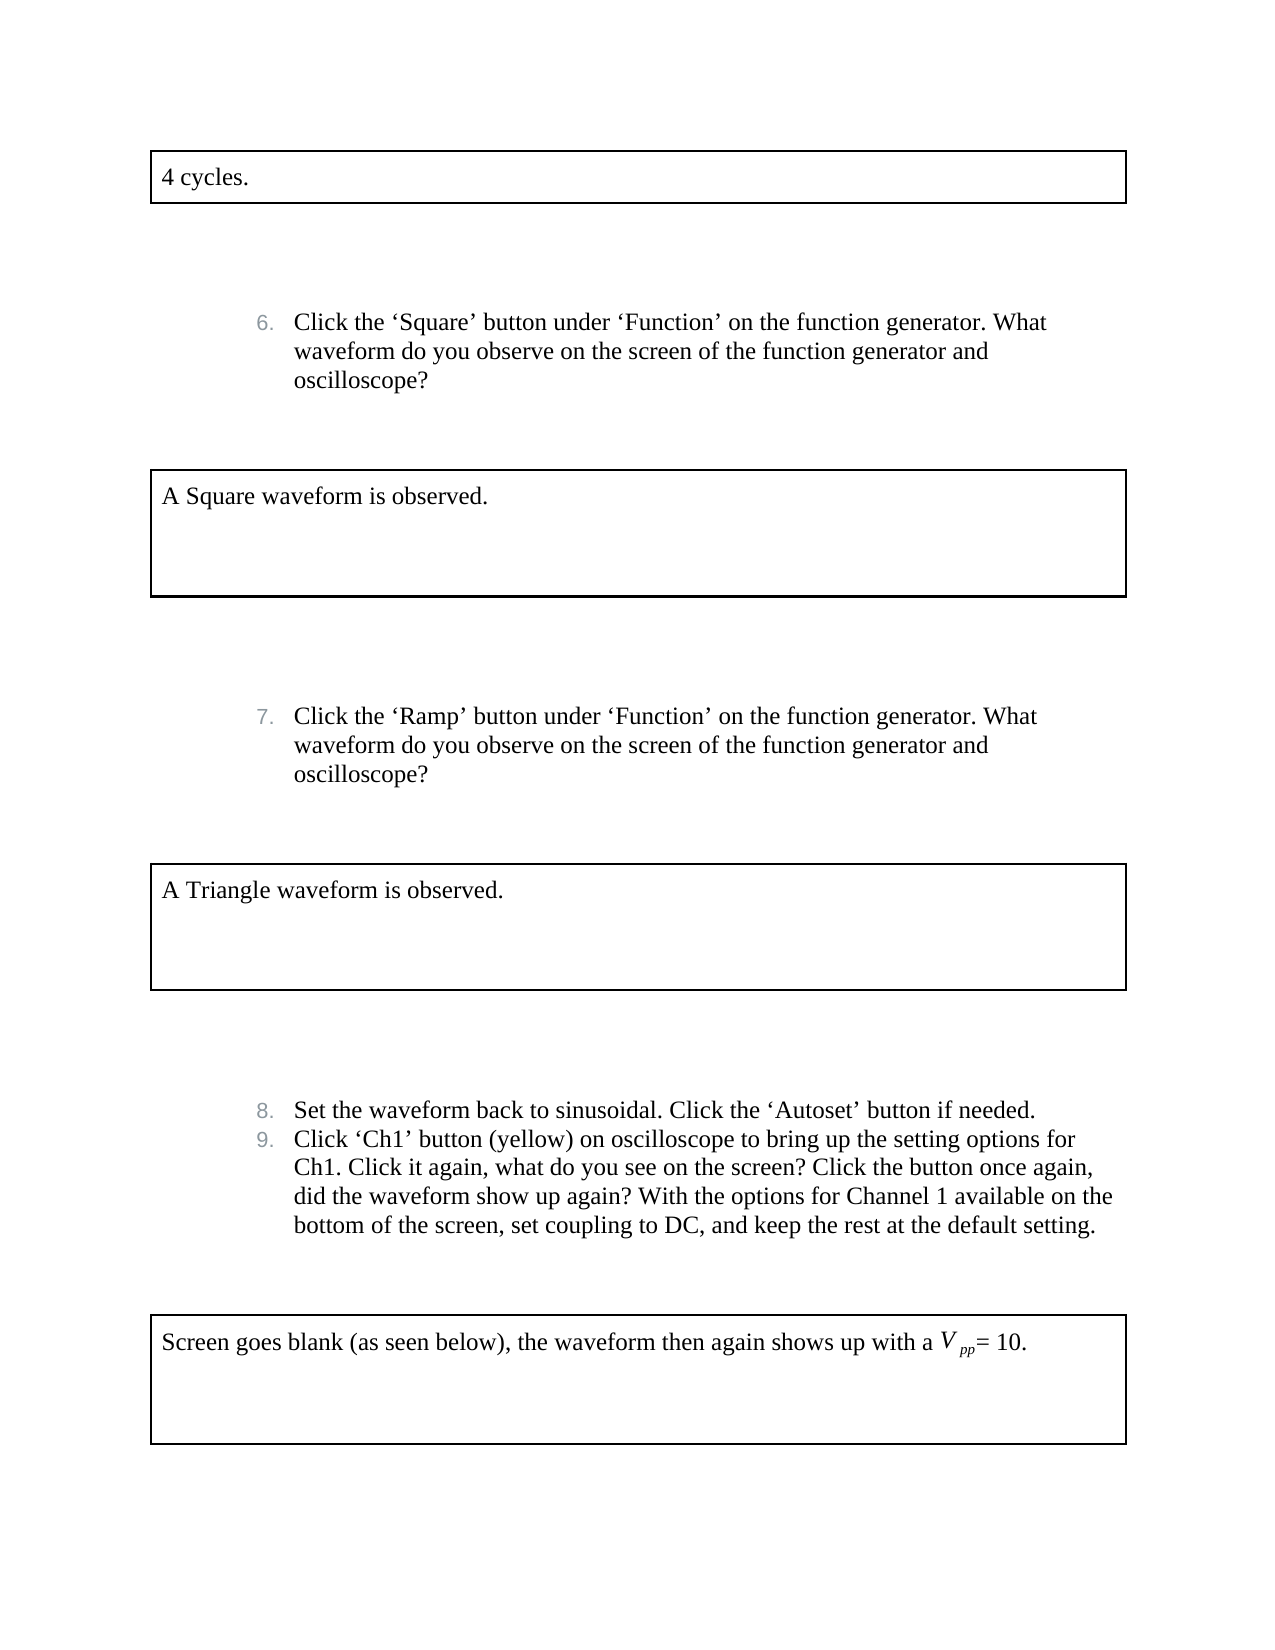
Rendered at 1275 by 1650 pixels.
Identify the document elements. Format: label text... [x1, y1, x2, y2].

list Set the waveform back to sinusoidal. Click the ‘Autoset’ button if needed. [256, 1095, 1125, 1124]
table_header A Triangle waveform is observed. [152, 865, 1125, 989]
list Click the ‘Square’ button under ‘Function’ on the function generator. What waveform do you observe on the screen of the function generator and oscilloscope? [256, 307, 1125, 394]
table_header 4 cycles. [152, 152, 1125, 202]
table_header Screen goes blank (as seen below), the waveform then again shows up with a = 10. [152, 1316, 1125, 1443]
list Click ‘Ch1’ button (yellow) on oscilloscope to bring up the setting options for Ch1. Click it again, what do you see on the screen? Click the button once again, did the waveform show up again? With the options for Channel 1 available on the bottom of the screen, set coupling to DC, and keep the rest at the default setting. [256, 1124, 1125, 1239]
list Click the ‘Ramp’ button under ‘Function’ on the function generator. What waveform do you observe on the screen of the function generator and oscilloscope? [256, 701, 1125, 787]
table_header A Square waveform is observed. [152, 471, 1125, 595]
